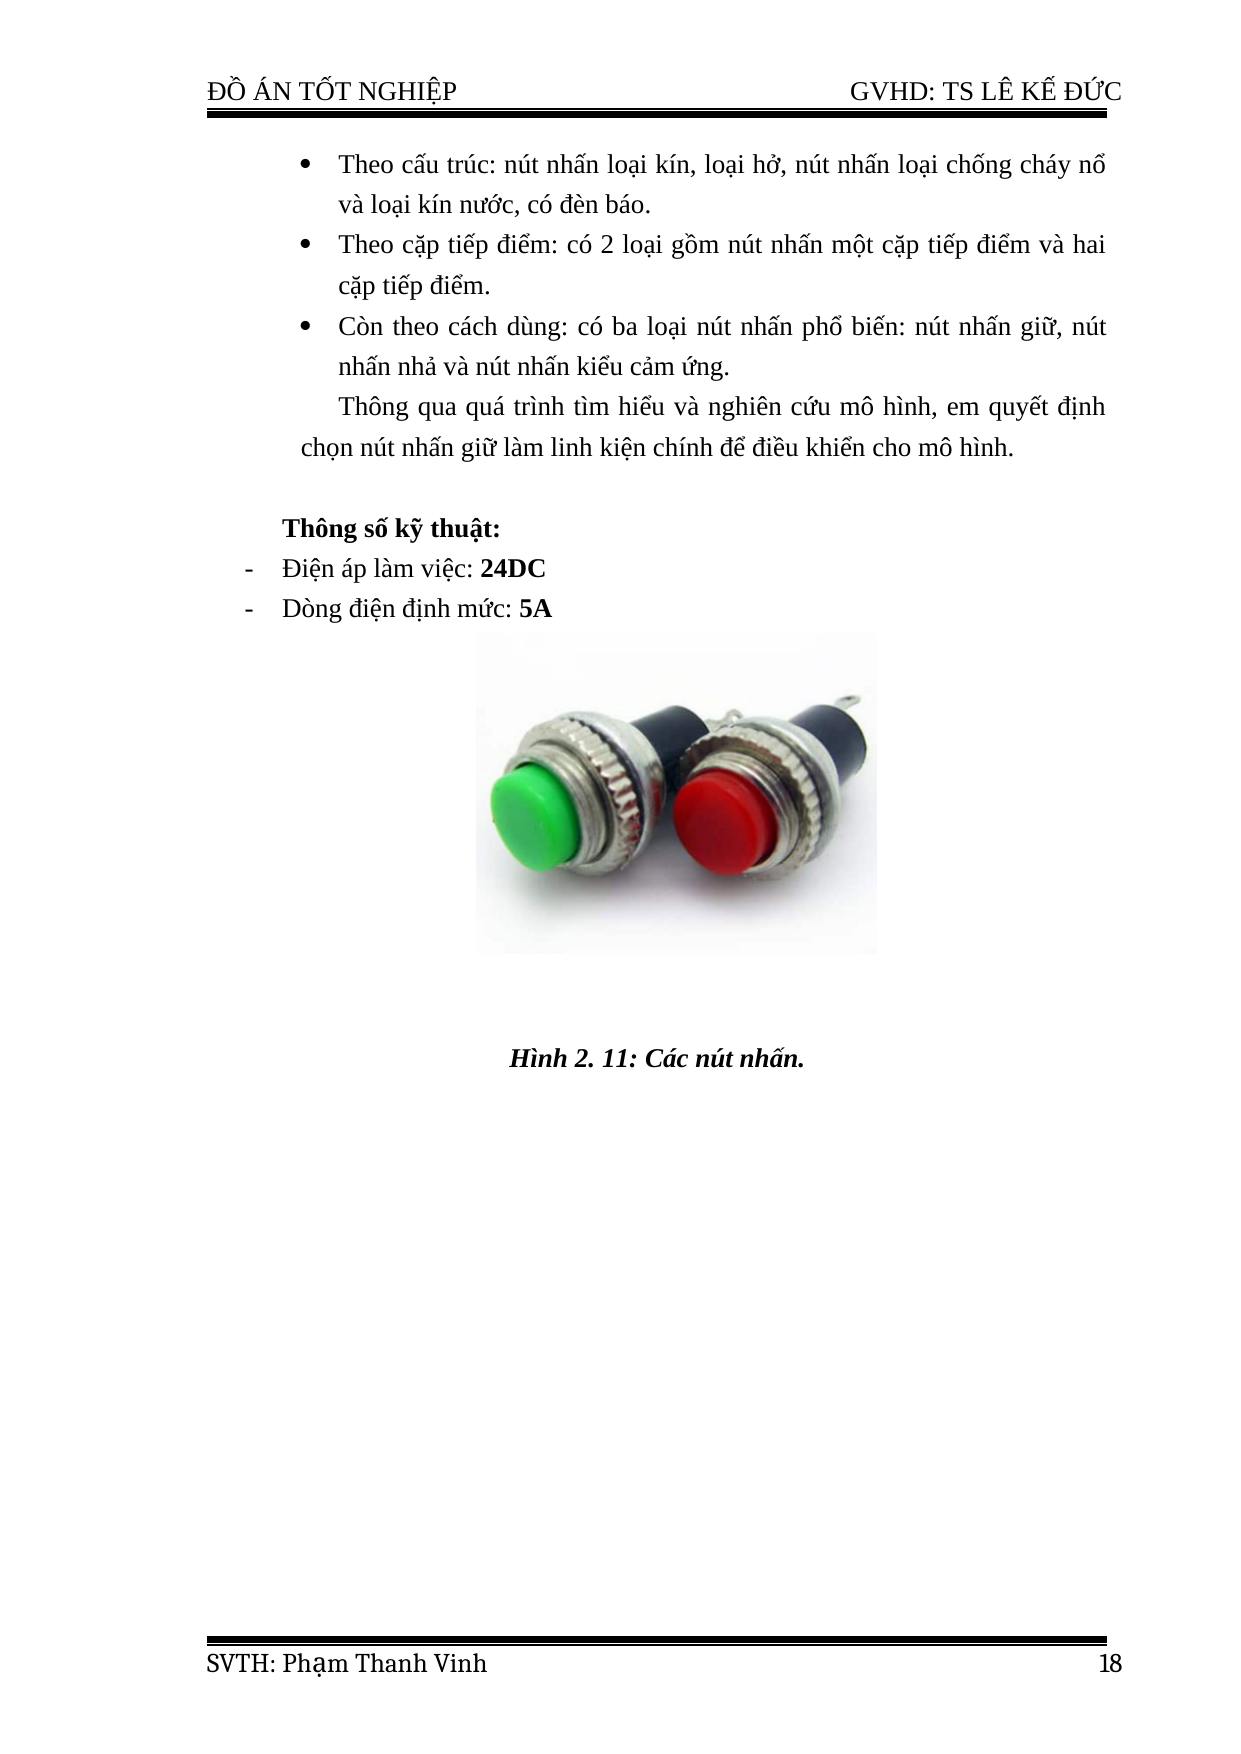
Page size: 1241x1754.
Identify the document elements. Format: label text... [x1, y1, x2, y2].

text Thông số kỹ thuật: [226, 512, 1107, 543]
list Còn theo cách dùng: có ba loại nút nhấn phổ biến: nút nhấn giữ, nút nhấn nhả và nút nhấn kiểu cảm ứng. [301, 309, 1107, 381]
text Thông qua quá trình tìm hiểu và nghiên cứu mô hình, em quyết định chọn nút nhấn giữ làm linh kiện chính để điều khiển cho mô hình. [301, 391, 1107, 462]
picture [472, 633, 880, 954]
list Theo cấu trúc: nút nhấn loại kín, loại hở, nút nhấn loại chống cháy nổ và loại kín nước, có đèn báo. [301, 148, 1107, 219]
list Điện áp làm việc: 24DC [244, 552, 1107, 583]
list Theo cặp tiếp điểm: có 2 loại gồm nút nhấn một cặp tiếp điểm và hai cặp tiếp điểm. [301, 229, 1107, 300]
list Dòng điện định mức: 5A [244, 593, 1107, 624]
